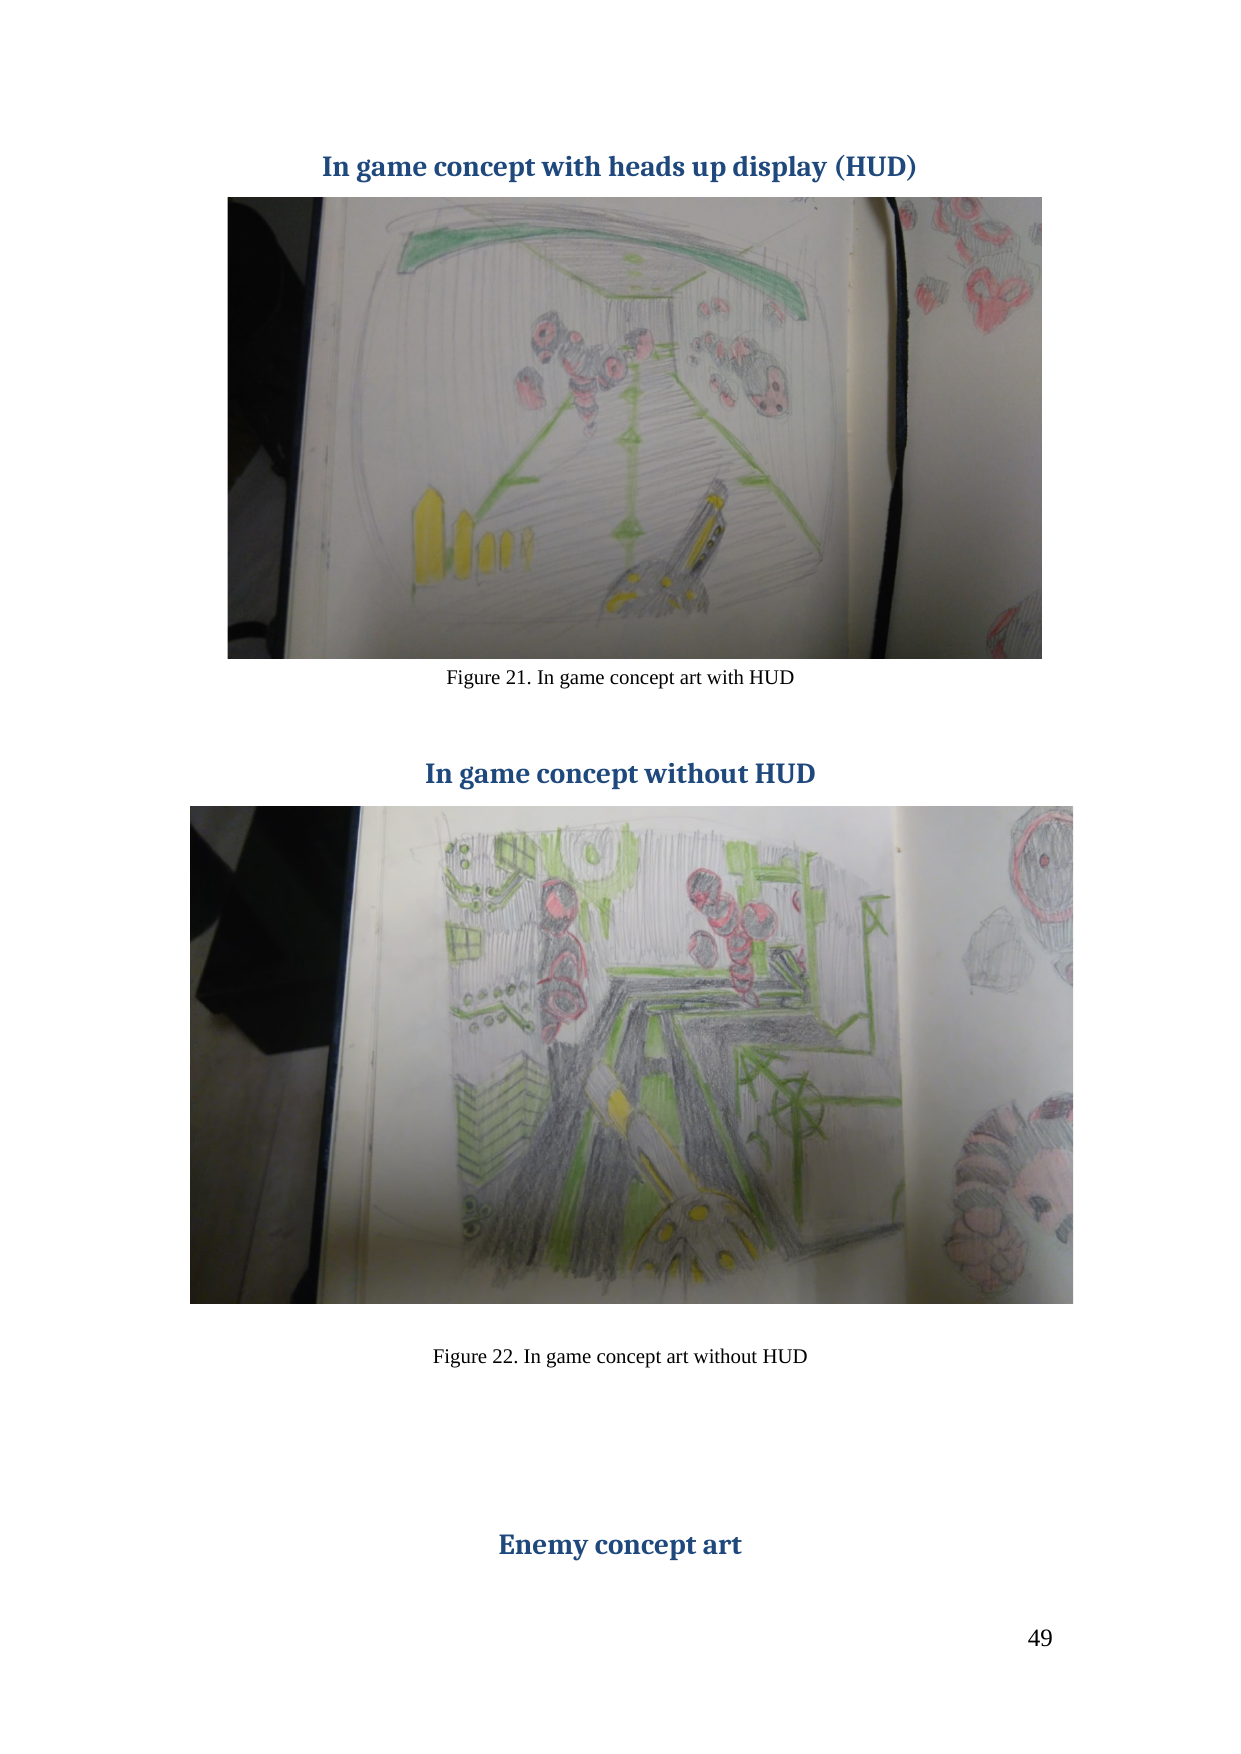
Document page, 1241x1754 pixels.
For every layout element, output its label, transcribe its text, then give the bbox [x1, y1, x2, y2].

text In game concept without HUD [187, 757, 1053, 791]
picture [188, 806, 1073, 1303]
text In game concept with heads up display (HUD) [187, 150, 1053, 183]
picture [226, 197, 1042, 658]
text Enemy concept art [187, 1528, 1053, 1562]
text Figure 22. In game concept art without HUD [187, 1344, 1053, 1368]
